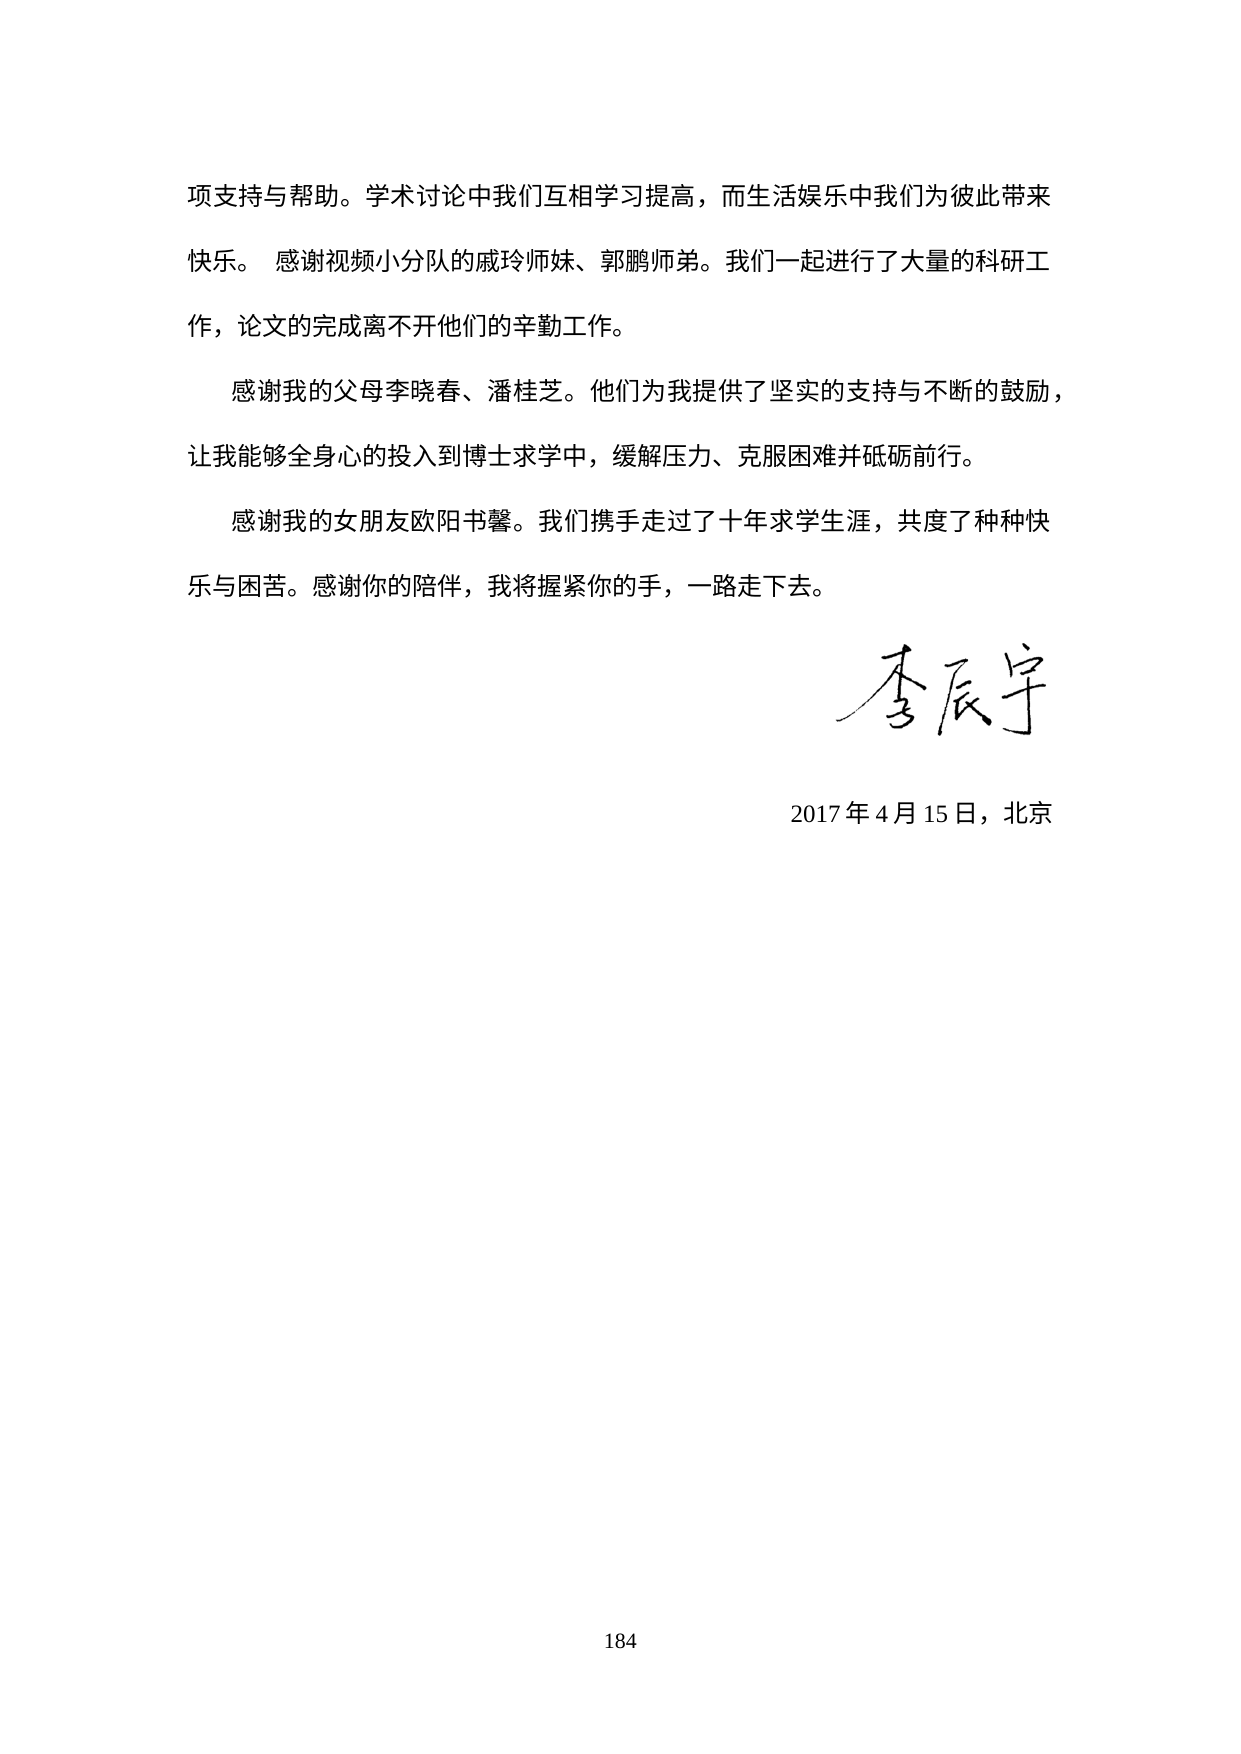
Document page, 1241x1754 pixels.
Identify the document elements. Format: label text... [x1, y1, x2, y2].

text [187, 162, 1053, 357]
text 感谢我的女朋友欧阳书馨。我们携手走过了十年求学生涯，共度了种种快乐与困苦。感谢你的陪伴，我将握紧你的手，一路走下去。 [187, 487, 1053, 617]
text 感谢我的父母李晓春、潘桂芝。他们为我提供了坚实的支持与不断的鼓励，让我能够全身心的投入到博士求学中，缓解压力、克服困难并砥砺前行。 [187, 357, 1053, 487]
picture [833, 617, 1053, 764]
text 2017年4月15日，北京 [187, 779, 1053, 844]
